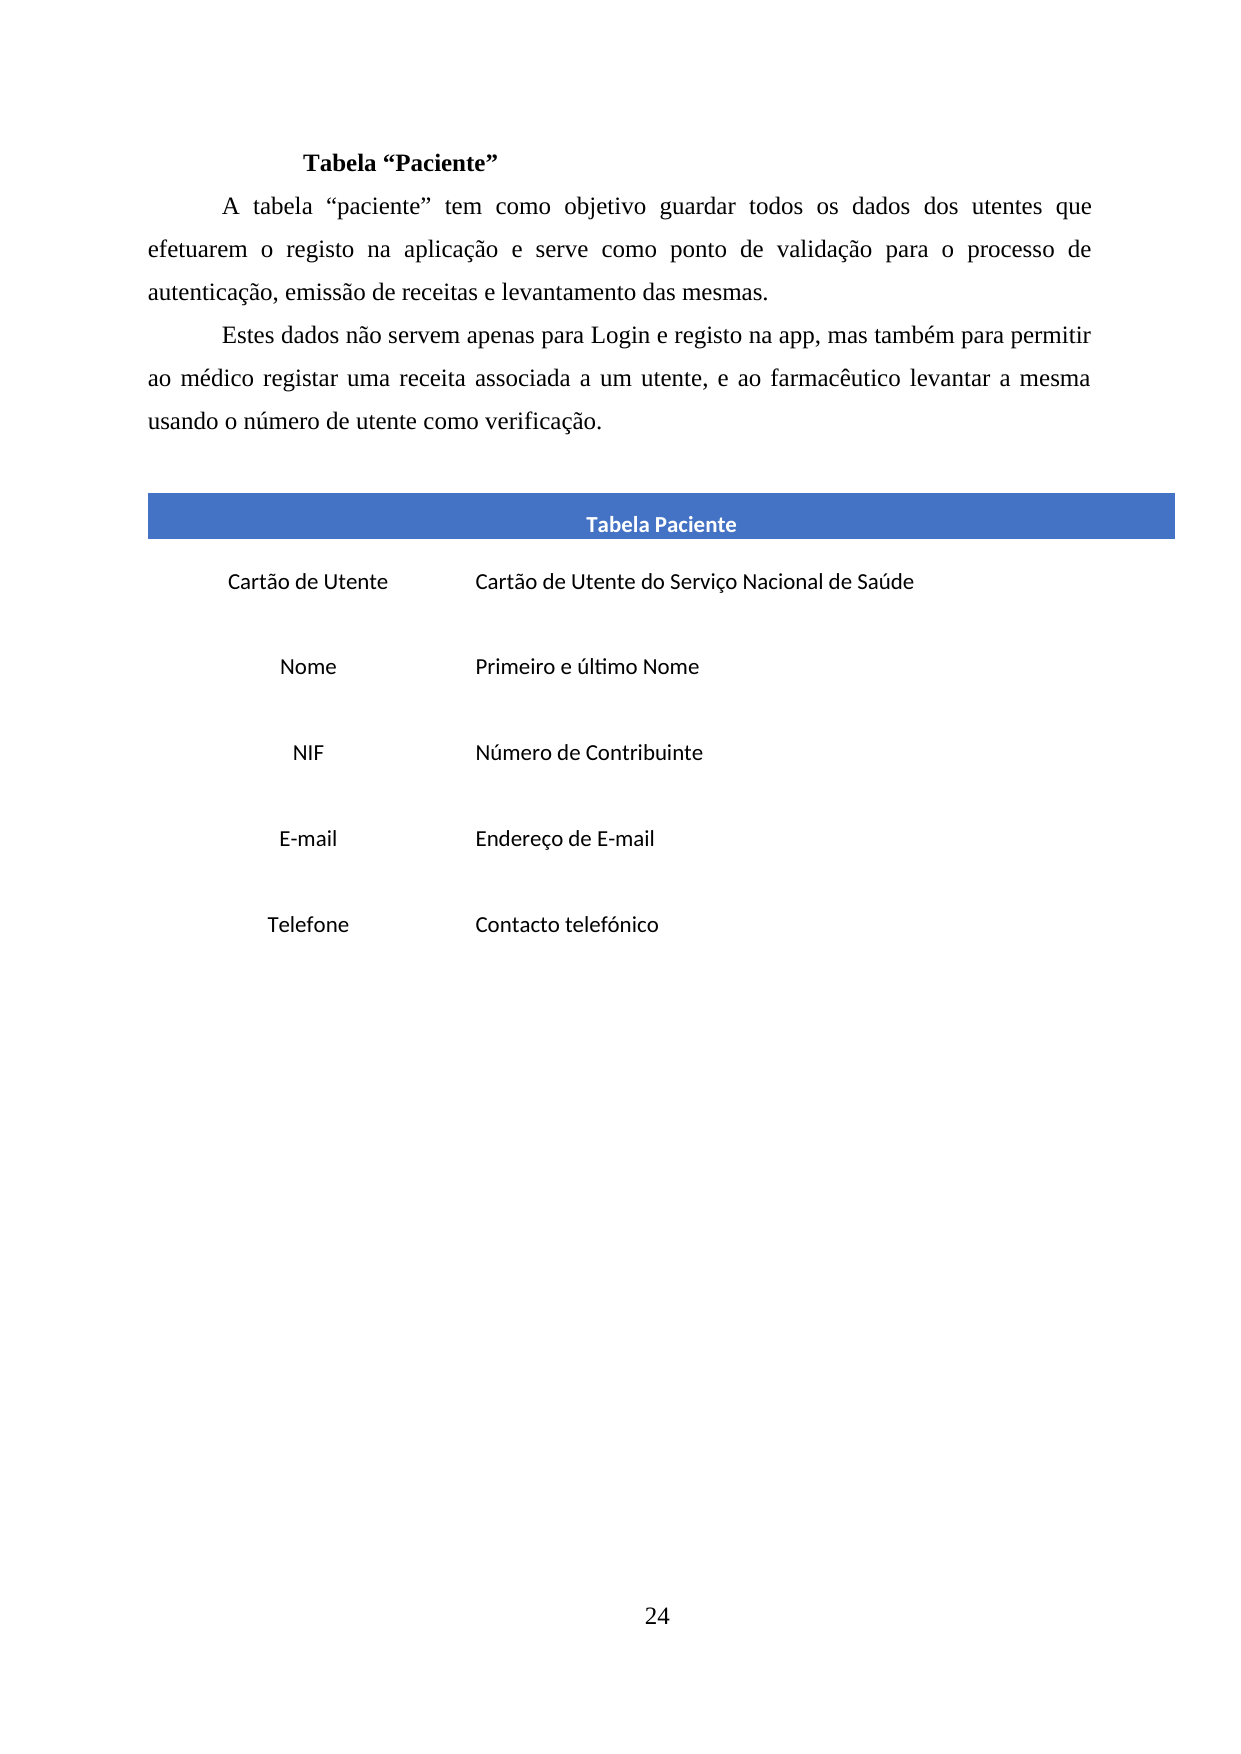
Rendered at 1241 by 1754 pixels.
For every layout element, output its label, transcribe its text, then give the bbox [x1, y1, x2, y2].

table_cell Cartão de Utente [148, 539, 468, 624]
table_cell Endereço de E-mail [468, 795, 1175, 881]
table_cell Telefone [148, 881, 468, 967]
text Tabela “Paciente” [223, 148, 1092, 176]
table_cell Nome [148, 624, 468, 709]
table_cell Cartão de Utente do Serviço Nacional de Saúde [468, 539, 1175, 624]
text A tabela “paciente” tem como objetivo guardar todos os dados dos utentes que efetuarem o registo na aplicação e serve como ponto de validação para o processo de autenticação, emissão de receitas e levantamento das mesmas. [148, 191, 1092, 306]
table_cell E-mail [148, 795, 468, 881]
text Estes dados não servem apenas para Login e registo na app, mas também para permitir ao médico registar uma receita associada a um utente, e ao farmacêutico levantar a mesma usando o número de utente como verificação. [148, 320, 1092, 435]
table_cell Contacto telefónico [468, 881, 1175, 967]
table_cell Primeiro e último Nome [468, 624, 1175, 709]
table_cell NIF [148, 710, 468, 795]
table_cell Número de Contribuinte [468, 710, 1175, 795]
table_header Tabela Paciente [149, 494, 1174, 538]
